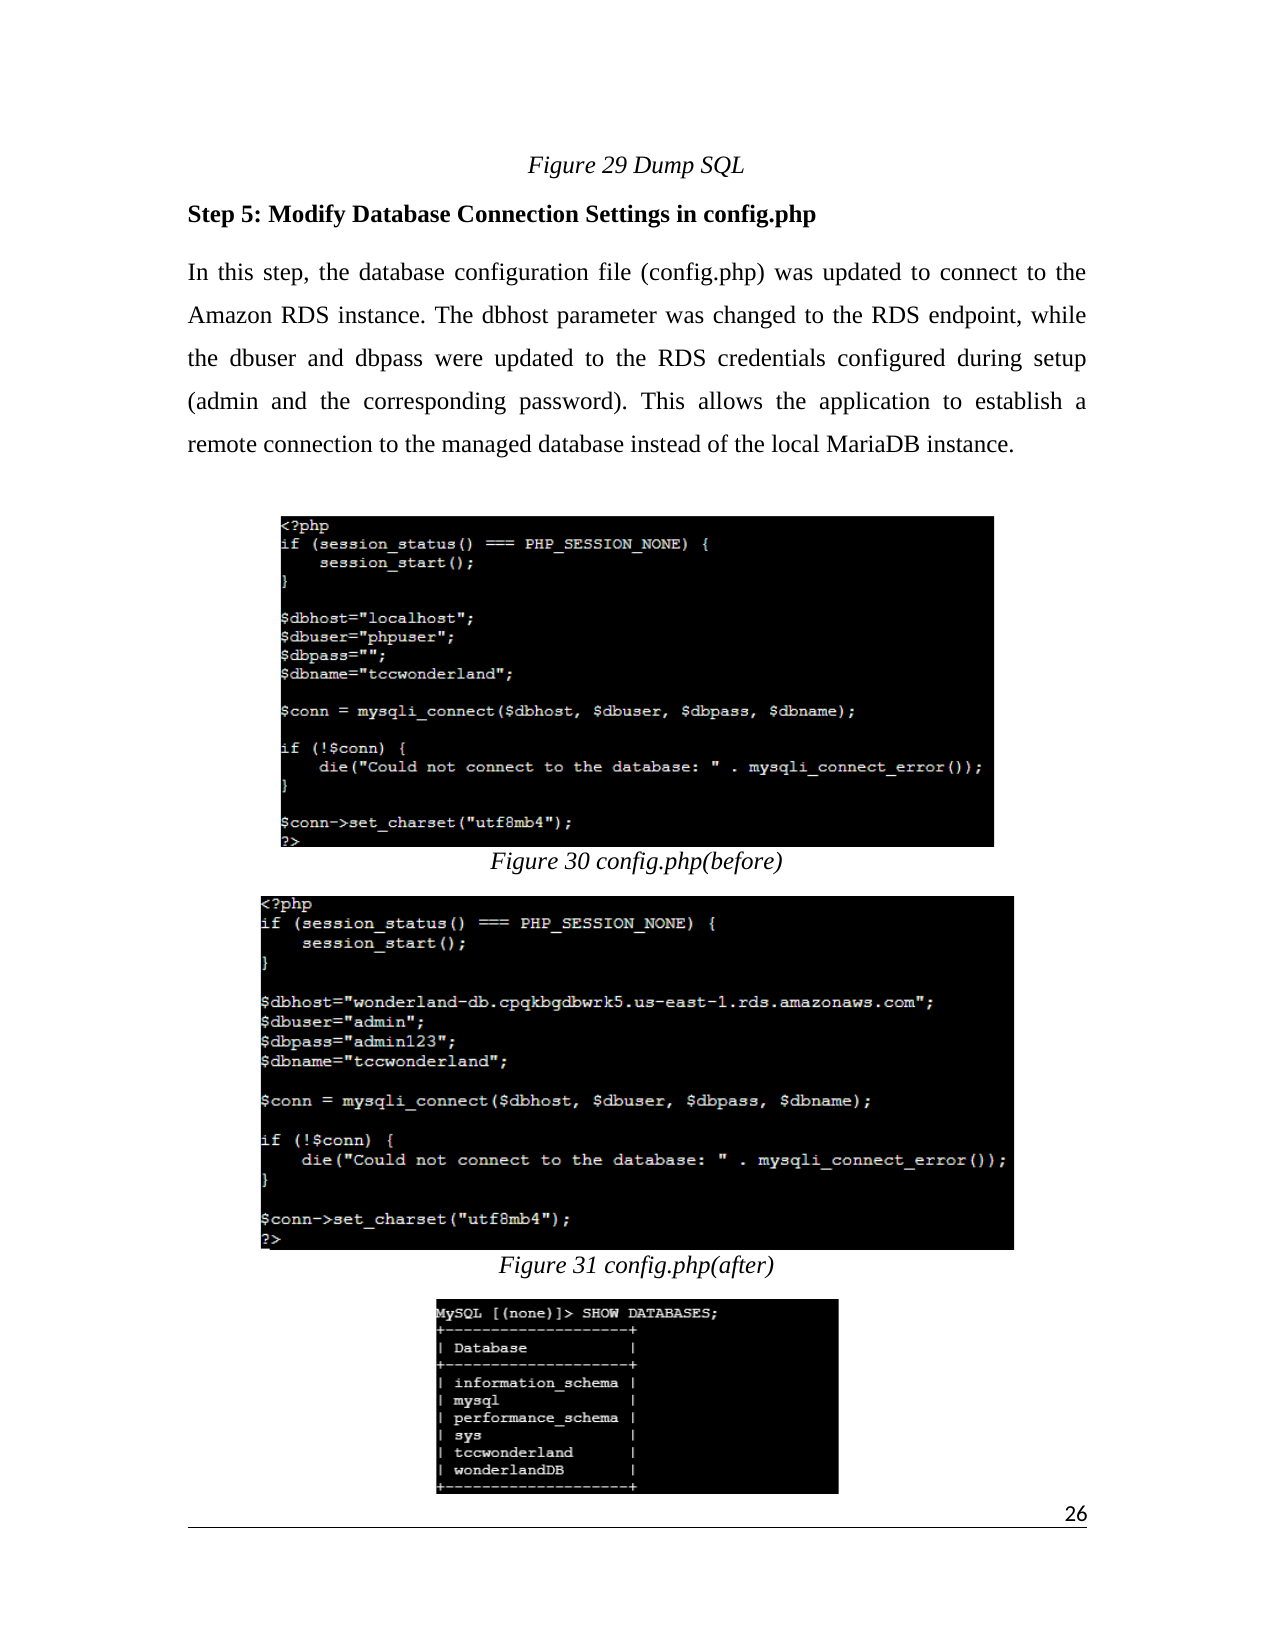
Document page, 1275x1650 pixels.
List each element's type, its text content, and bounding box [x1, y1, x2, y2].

text Step 5: Modify Database Connection Settings in config.php [187, 199, 1087, 228]
text Figure 31 config.php(after) [187, 1250, 1087, 1279]
text Figure 29 Dump SQL [187, 150, 1087, 179]
picture [280, 515, 995, 847]
text In this step, the database configuration file (config.php) was updated to connect to the Amazon RDS instance. The dbhost parameter was changed to the RDS endpoint, while the dbuser and dbpass were updated to the RDS credentials configured during setup (admin and the corresponding password). This allows the application to establish a remote connection to the managed database instead of the local MariaDB instance. [187, 257, 1087, 458]
picture [436, 1299, 839, 1494]
picture [260, 896, 1015, 1250]
text Figure 30 config.php(before) [187, 846, 1087, 875]
